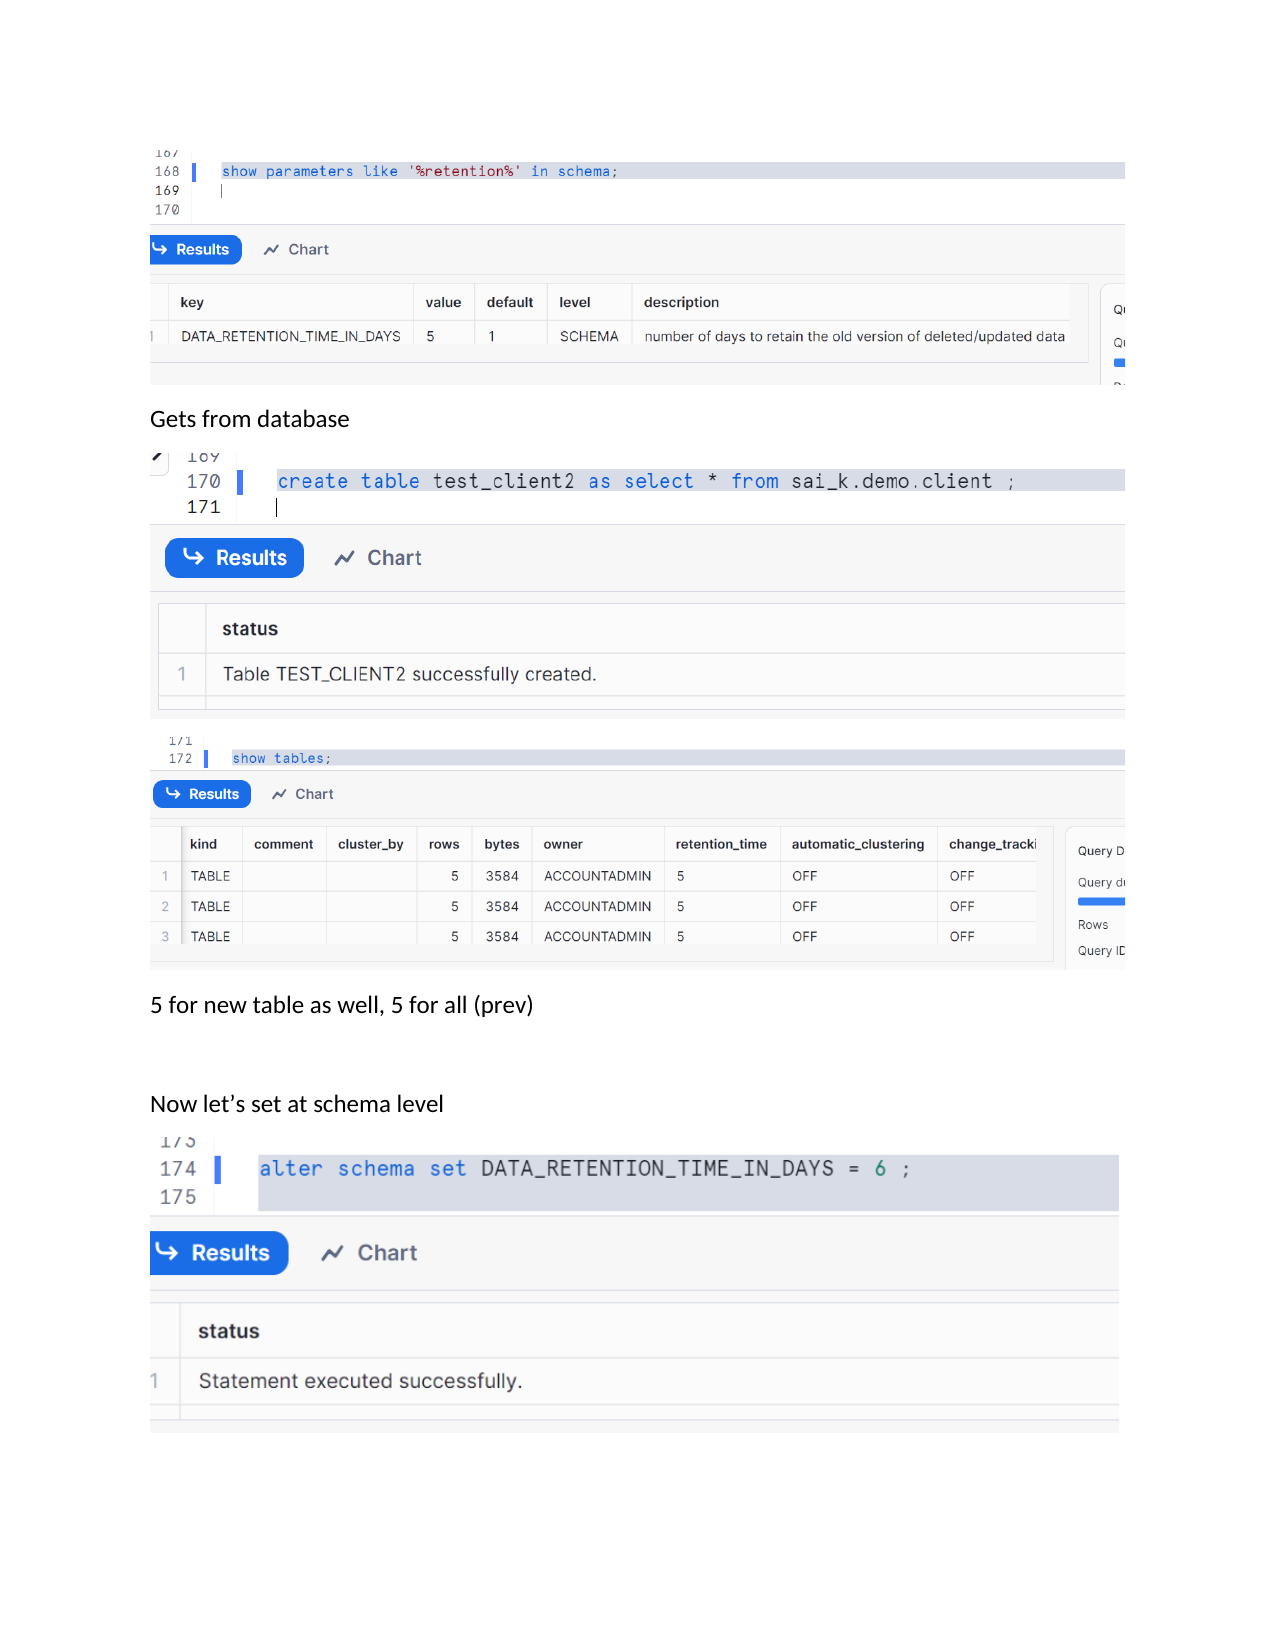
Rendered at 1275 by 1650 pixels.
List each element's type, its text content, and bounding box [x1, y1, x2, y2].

picture [150, 1137, 1119, 1433]
text Now let’s set at schema level [150, 1088, 1125, 1118]
picture [150, 150, 1125, 385]
picture [150, 453, 1125, 719]
picture [150, 737, 1125, 970]
text Gets from database [150, 404, 1125, 434]
text 5 for new table as well, 5 for all (prev) [150, 989, 1125, 1019]
